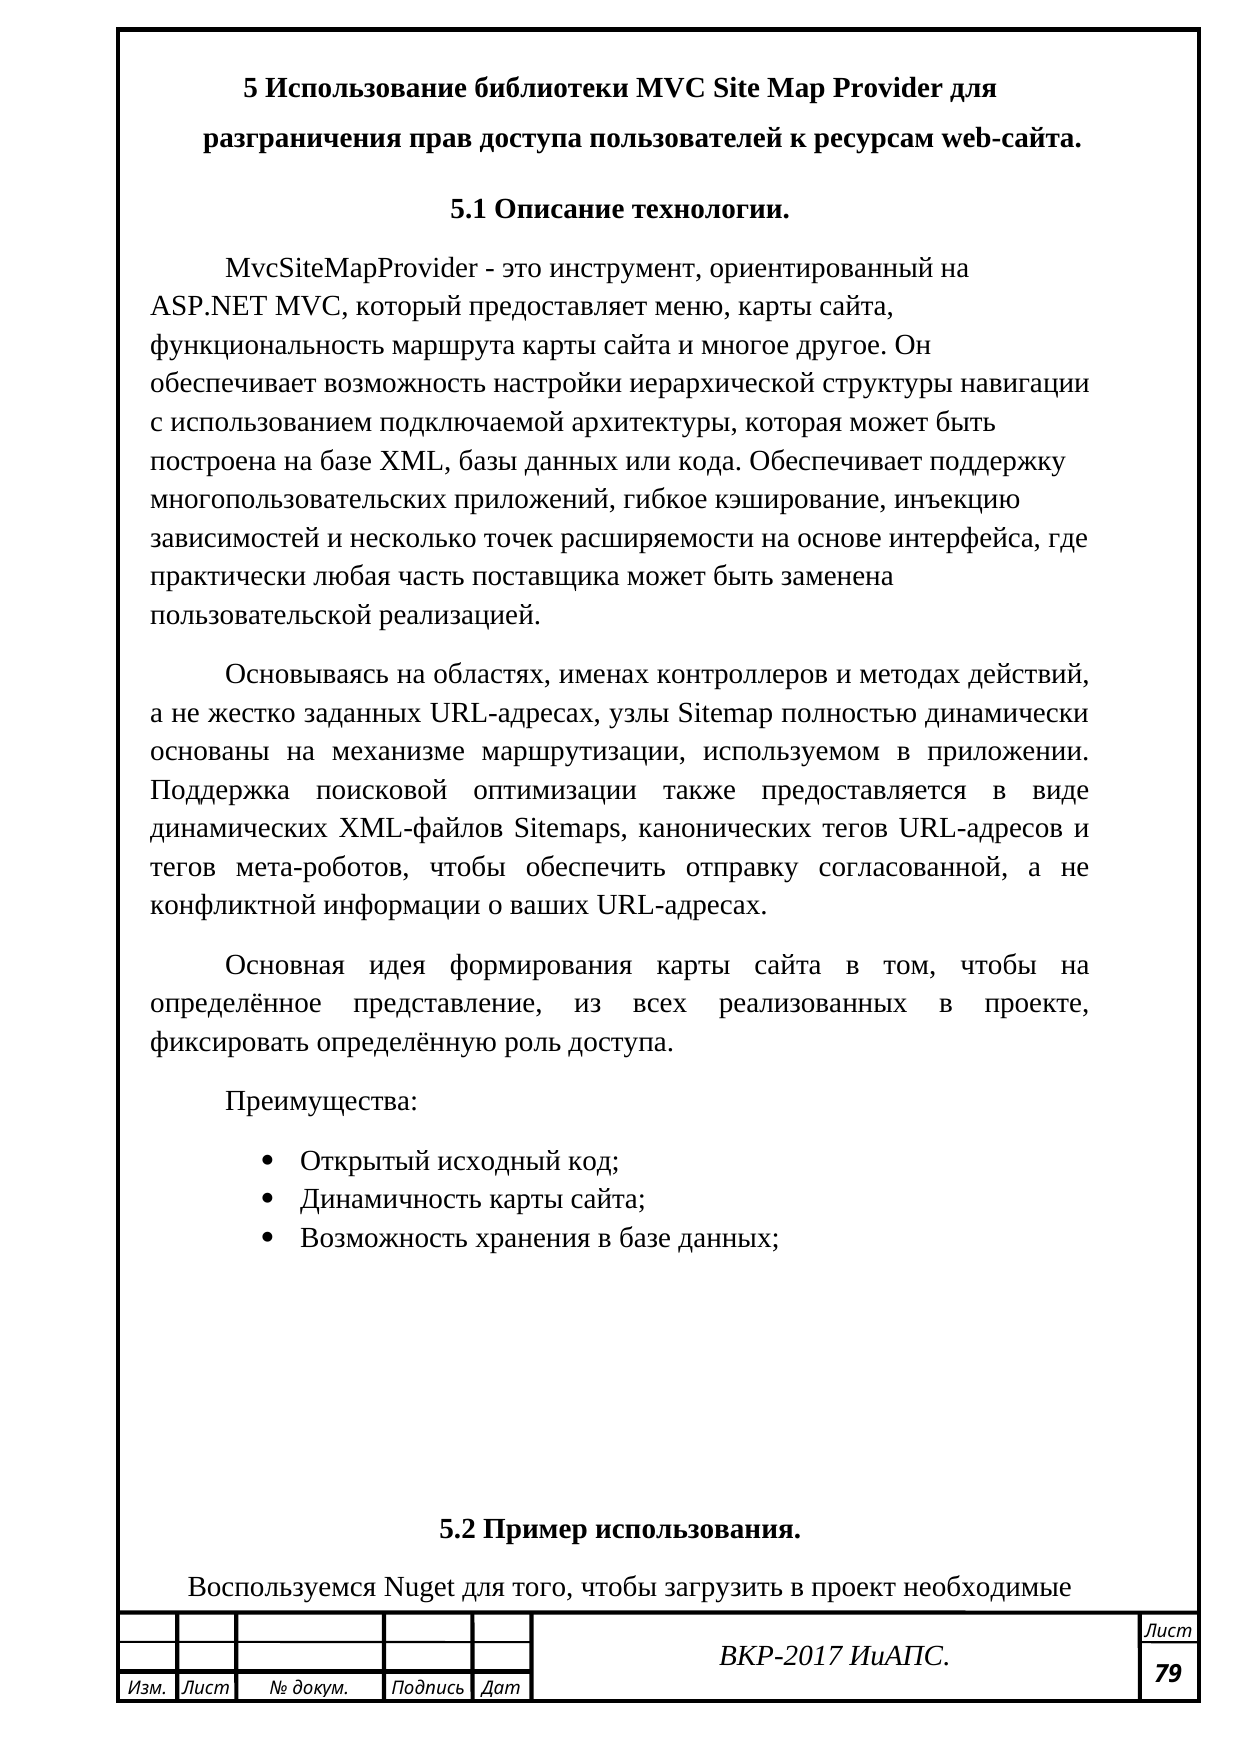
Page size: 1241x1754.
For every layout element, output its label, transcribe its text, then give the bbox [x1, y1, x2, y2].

text Основная идея формирования карты сайта в том, чтобы на определённое представление, из всех реализованных в проекте, фиксировать определённую роль доступа. [150, 947, 1090, 1057]
subtitle Использование библиотеки MVC Site Map Provider для разграничения прав доступа пользователей к ресурсам web-сайта. [150, 70, 1090, 154]
list Возможность хранения в базе данных; [262, 1220, 1090, 1254]
list Динамичность карты сайта; [262, 1181, 1090, 1215]
text MvcSiteMapProvider - это инструмент, ориентированный на ASP.NET MVC, который предоставляет меню, карты сайта, функциональность маршрута карты сайта и многое другое. Он обеспечивает возможность настройки иерархической структуры навигации с использованием подключаемой архитектуры, которая может быть построена на базе XML, базы данных или кода. Обеспечивает поддержку многопользовательских приложений, гибкое кэширование, инъекцию зависимостей и несколько точек расширяемости на основе интерфейса, где практически любая часть поставщика может быть заменена пользовательской реализацией. [150, 250, 1090, 630]
subtitle Пример использования. [150, 1511, 1090, 1544]
text Преимущества: [150, 1083, 1090, 1117]
text Основываясь на областях, именах контроллеров и методах действий, а не жестко заданных URL-адресах, узлы Sitemap полностью динамически основаны на механизме маршрутизации, используемом в приложении. Поддержка поисковой оптимизации также предоставляется в виде динамических XML-файлов Sitemaps, канонических тегов URL-адресов и тегов мета-роботов, чтобы обеспечить отправку согласованной, а не конфликтной информации о ваших URL-адресах. [150, 656, 1090, 921]
subtitle Описание технологии. [150, 191, 1090, 225]
list Открытый исходный код; [262, 1143, 1090, 1176]
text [150, 1569, 1090, 1603]
